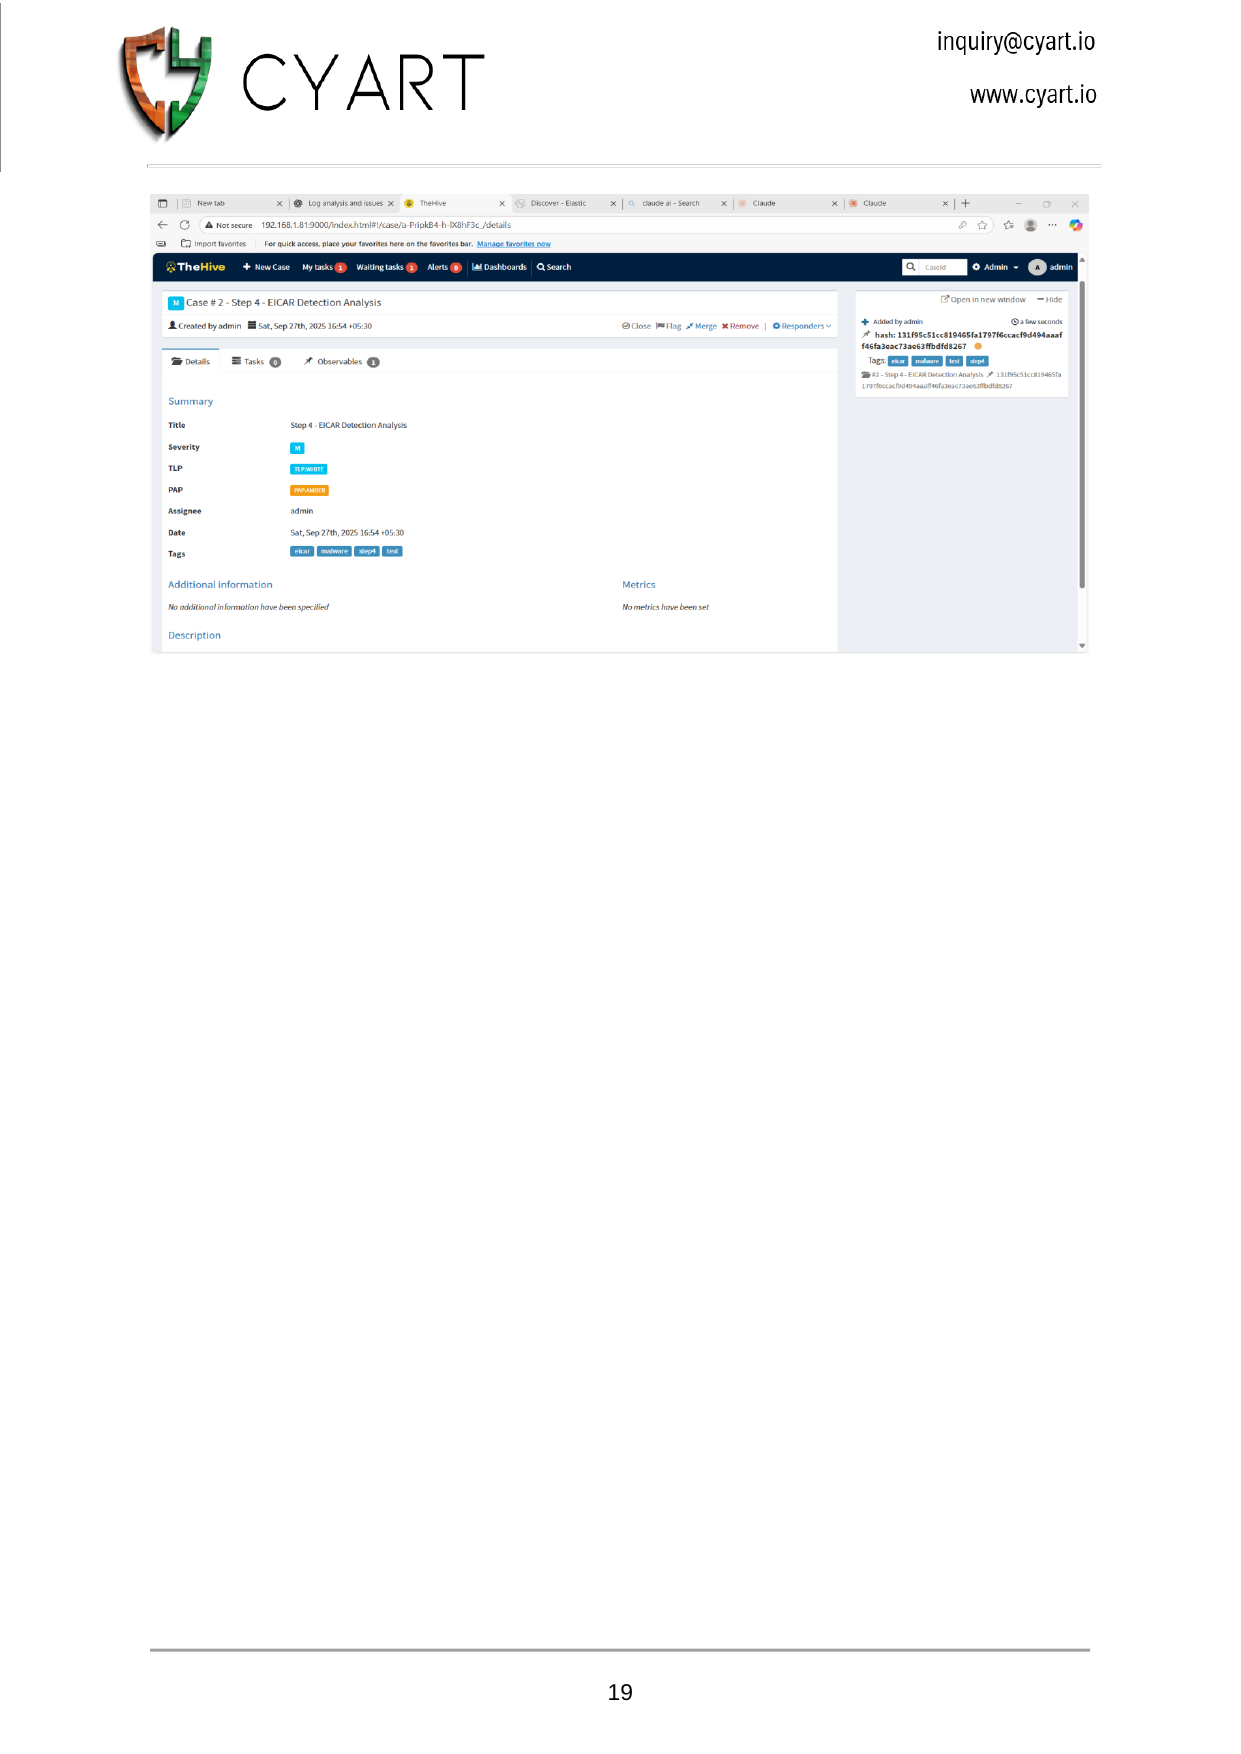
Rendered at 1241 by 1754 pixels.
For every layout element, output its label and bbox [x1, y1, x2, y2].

picture [0, 3, 1241, 172]
picture [150, 194, 1089, 654]
